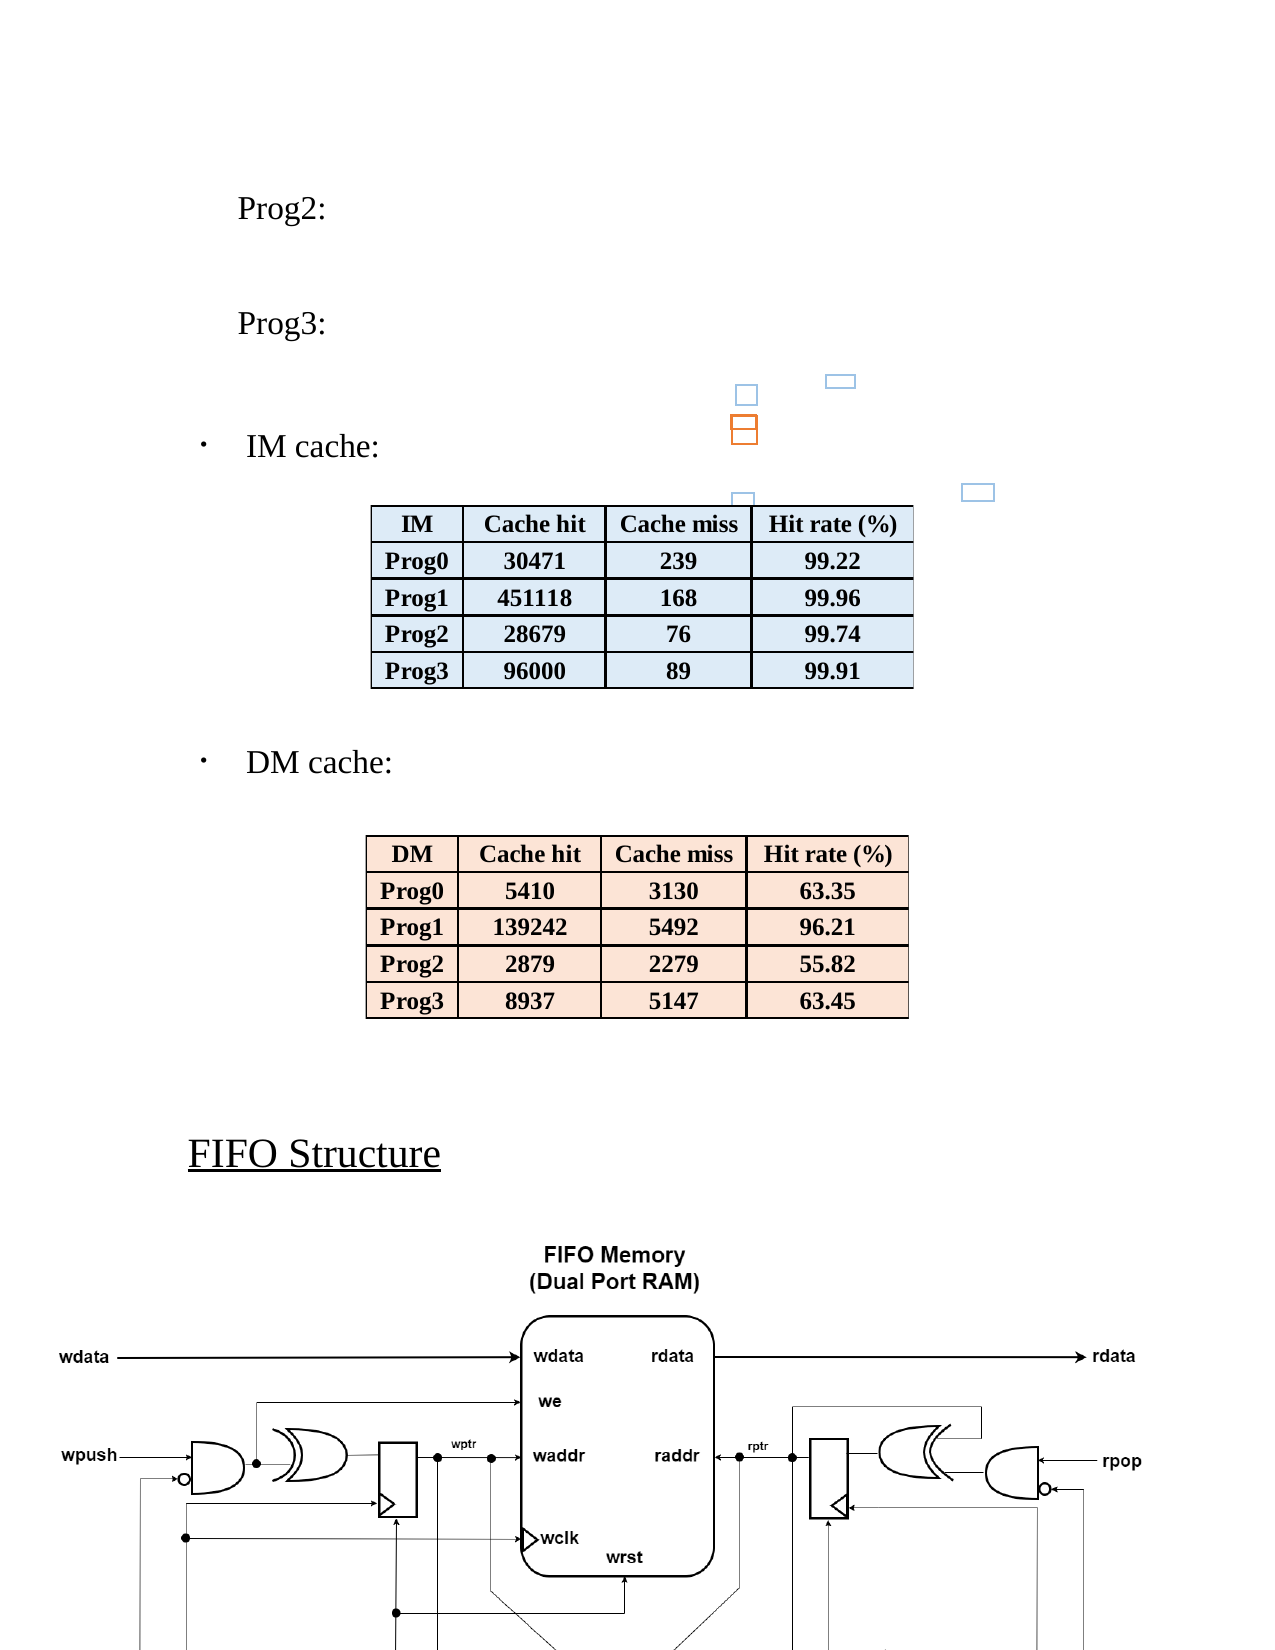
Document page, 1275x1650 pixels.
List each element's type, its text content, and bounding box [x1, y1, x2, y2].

picture [42, 1213, 1205, 1650]
text Prog3: [237, 303, 1087, 342]
list DM cache: [187, 735, 1087, 783]
text FIFO Structure [187, 1128, 1087, 1176]
text Prog2: [237, 188, 1087, 227]
list IM cache: [187, 418, 1087, 467]
